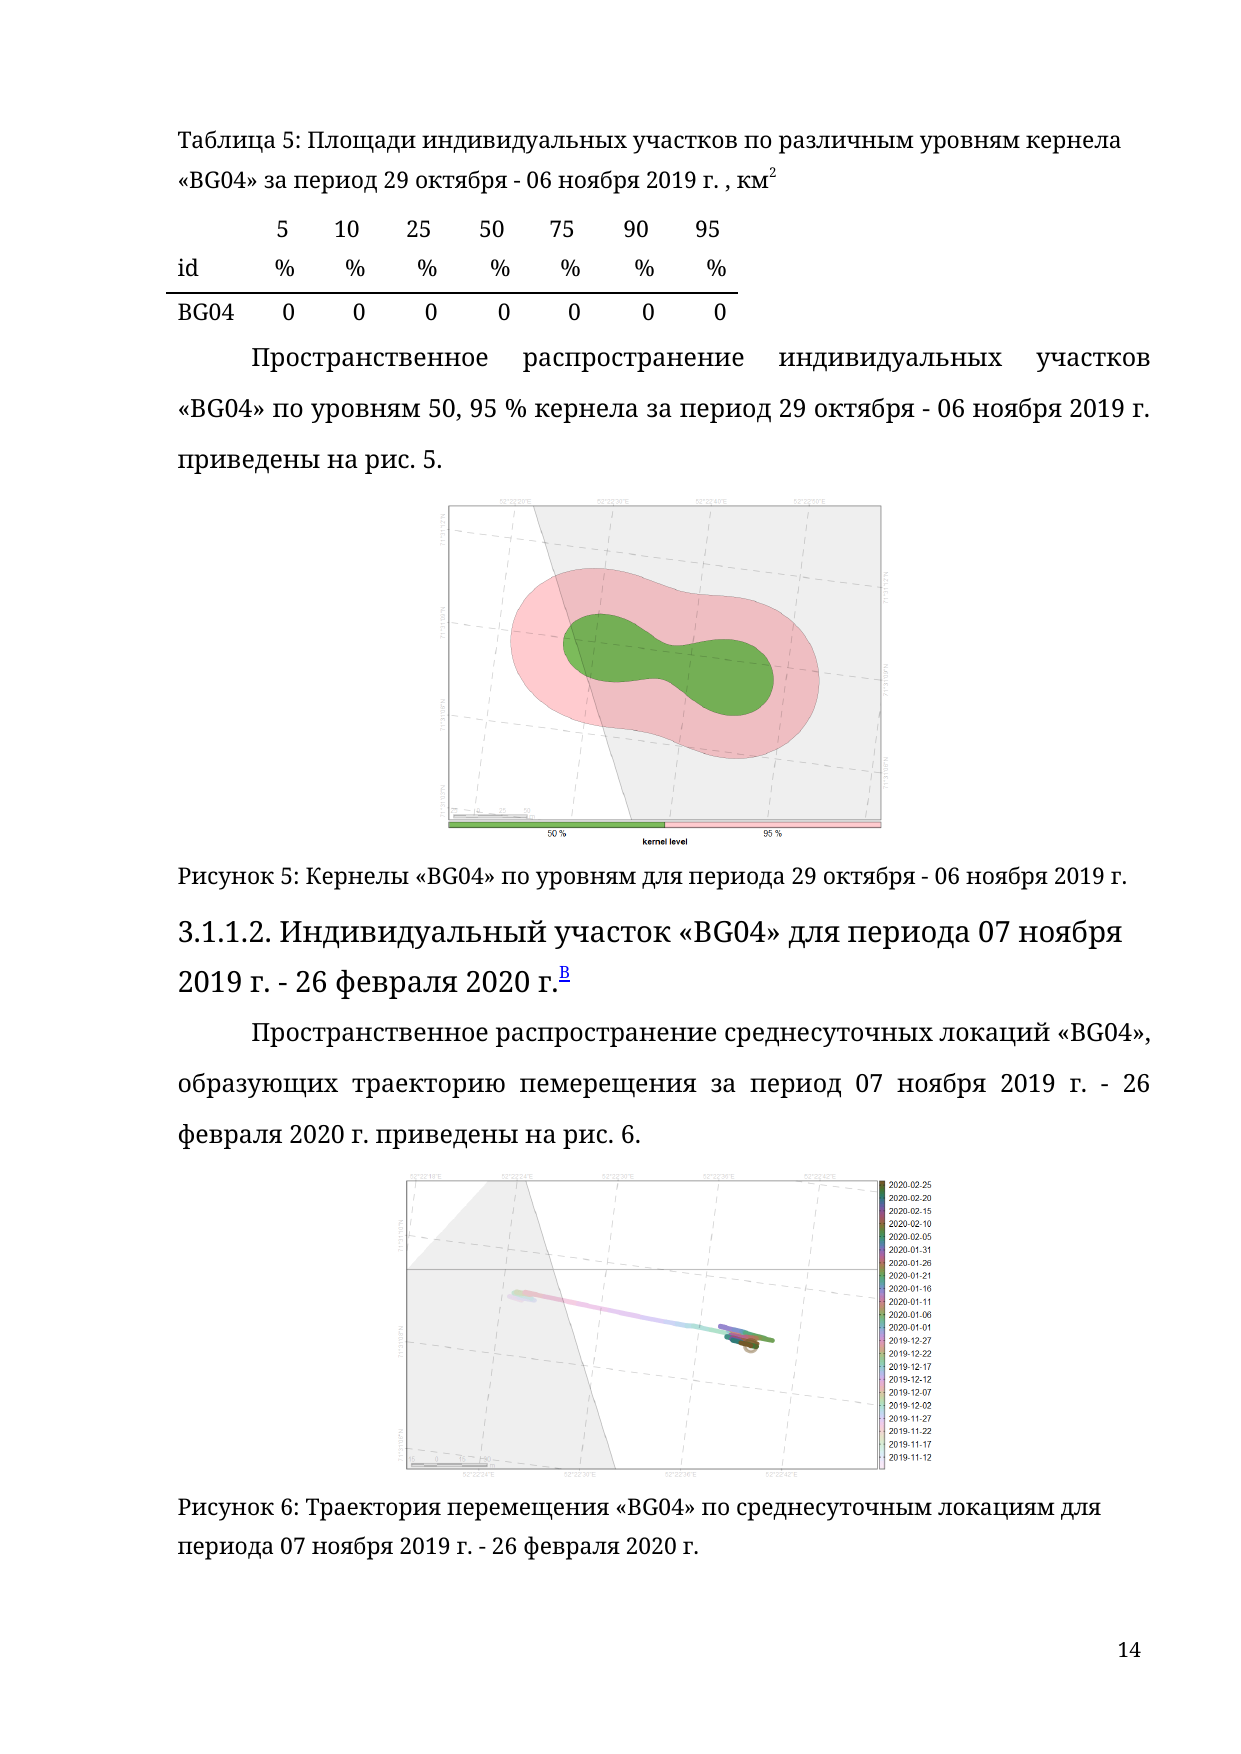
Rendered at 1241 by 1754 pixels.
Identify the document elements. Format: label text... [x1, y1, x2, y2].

table_header 25 % [377, 211, 448, 292]
table_cell BG04 [166, 294, 247, 336]
picture [437, 496, 891, 847]
table_header 50 % [449, 211, 522, 292]
text Таблица 5: Площади индивидуальных участков по различным уровням кернела «BG04» за период 29 октября - 06 ноября 2019 г. , км2 [177, 124, 1152, 195]
table_cell 0 [247, 294, 306, 336]
table_header id [166, 211, 247, 292]
picture [395, 1171, 934, 1479]
table_header 10 % [306, 211, 377, 292]
table_cell 0 [377, 294, 448, 336]
text Пространственное распространение среднесуточных локаций «BG04», образующих траекторию пемерещения за период 07 ноября 2019 г. - 26 февраля 2020 г. приведены на рис. 6. [177, 1014, 1152, 1151]
subtitle Индивидуальный участок «BG04» для периода 07 ноября 2019 г. - 26 февраля 2020 г.B [177, 911, 1152, 1001]
table_header 75 % [522, 211, 592, 292]
text Рисунок 6: Траектория перемещения «BG04» по среднесуточным локациям для периода 07 ноября 2019 г. - 26 февраля 2020 г. [177, 1491, 1152, 1561]
table_header 90 % [592, 211, 666, 292]
table_cell 0 [666, 294, 738, 336]
table_cell 0 [522, 294, 592, 336]
table_cell 0 [592, 294, 666, 336]
table_cell 0 [306, 294, 377, 336]
text Рисунок 5: Кернелы «BG04» по уровням для периода 29 октября - 06 ноября 2019 г. [177, 860, 1152, 891]
table_header 5 % [247, 211, 306, 292]
text Пространственное распространение индивидуальных участков «BG04» по уровням 50, 95 % кернела за период 29 октября - 06 ноября 2019 г. приведены на рис. 5. [177, 340, 1152, 476]
table_cell 0 [449, 294, 522, 336]
table_header 95 % [666, 211, 738, 292]
